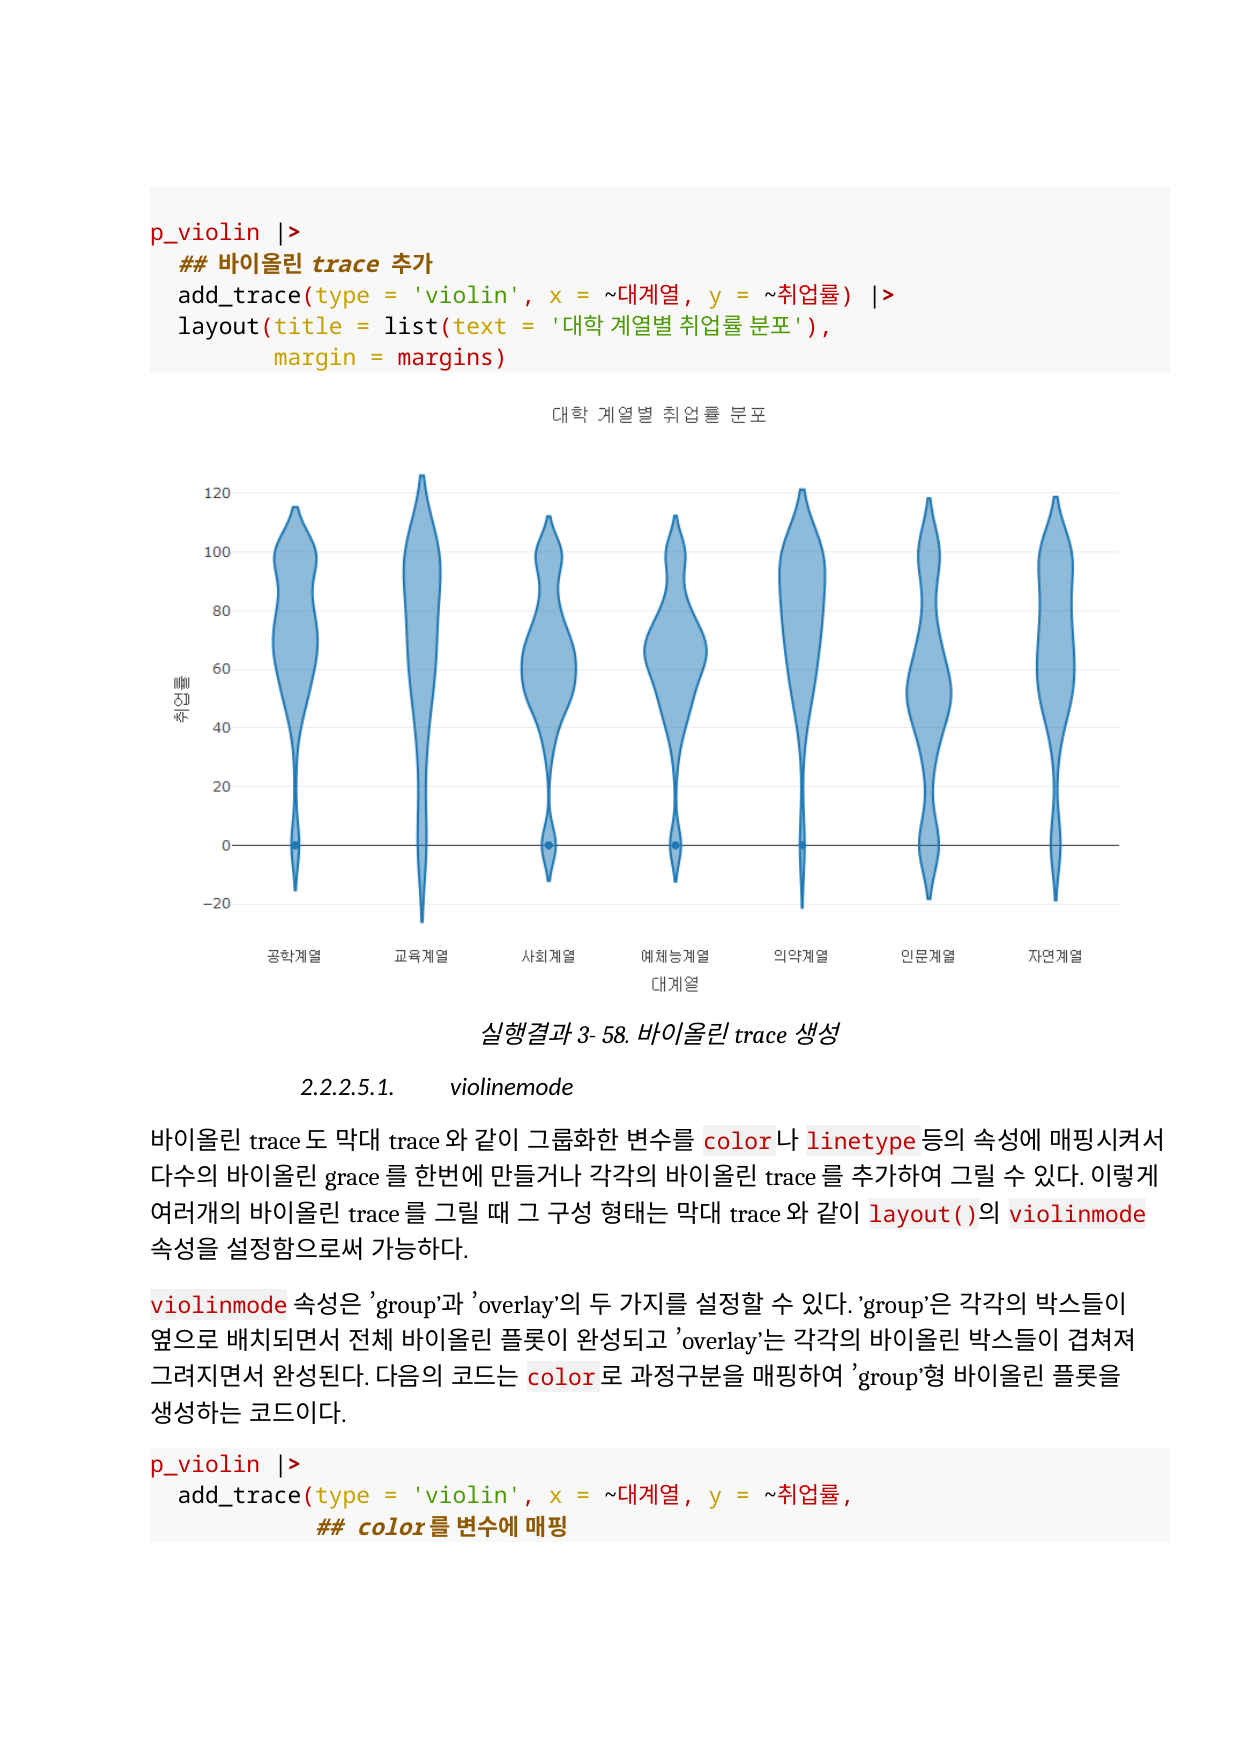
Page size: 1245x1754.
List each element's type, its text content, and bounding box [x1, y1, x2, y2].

text 실행결과 3- 58. 바이올린 trace 생성 [150, 1014, 1170, 1050]
text violinmode 속성은 ’group’과 ’overlay’의 두 가지를 설정할 수 있다. ’group’은 각각의 박스들이 옆으로 배치되면서 전체 바이올린 플롯이 완성되고 ’overlay’는 각각의 바이올린 박스들이 겹쳐져 그려지면서 완성된다. 다음의 코드는 color로 과정구분을 매핑하여 ’group’형 바이올린 플롯을 생성하는 코드이다. [150, 1284, 1170, 1429]
text 바이올린 trace도 막대 trace와 같이 그룹화한 변수를 color나 linetype등의 속성에 매핑시켜서 다수의 바이올린 grace를 한번에 만들거나 각각의 바이올린 trace를 추가하여 그릴 수 있다. 이렇게 여러개의 바이올린 trace를 그릴 때 그 구성 형태는 막대 trace와 같이 layout()의 violinmode 속성을 설정함으로써 가능하다. [150, 1121, 1170, 1266]
picture [172, 393, 1148, 994]
subtitle violinemode [300, 1071, 1170, 1102]
